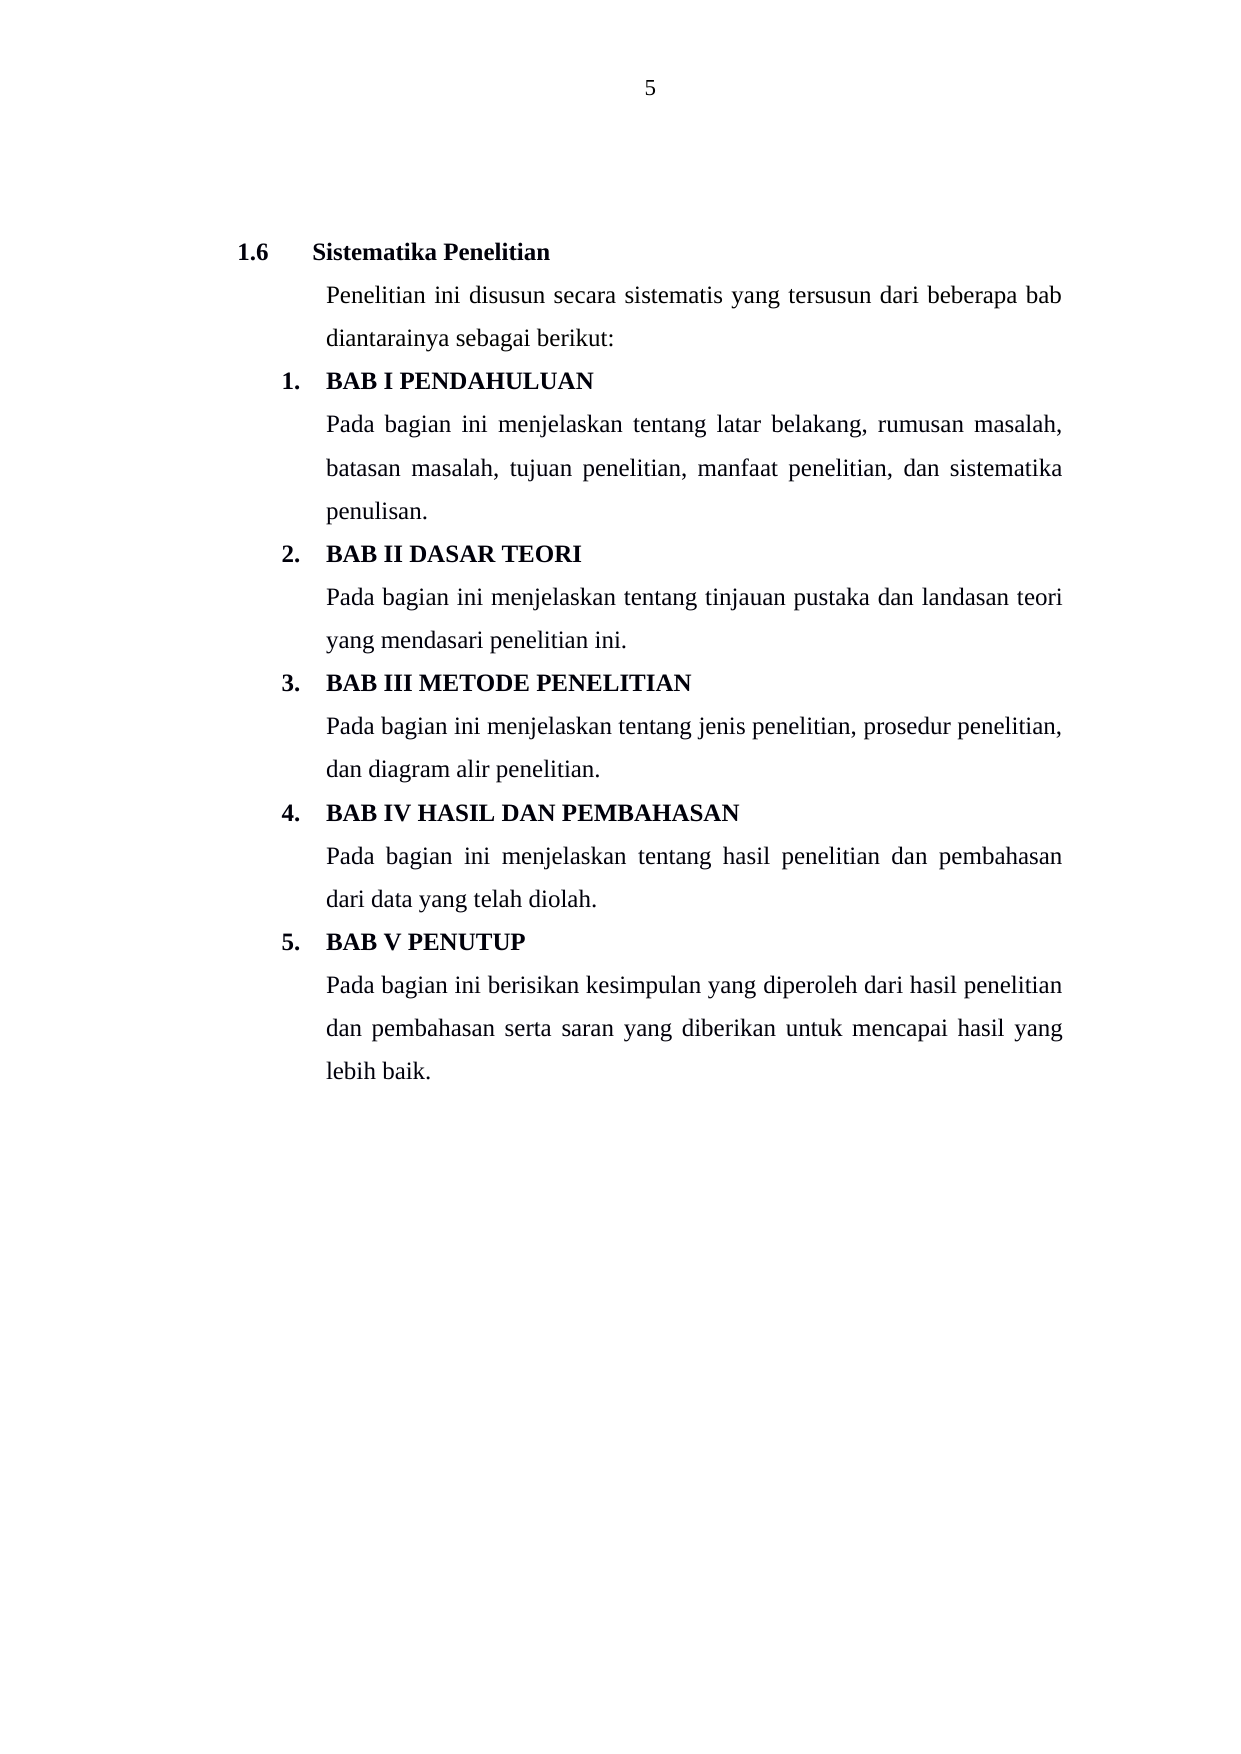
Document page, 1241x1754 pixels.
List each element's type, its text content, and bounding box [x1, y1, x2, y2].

list Pada bagian ini menjelaskan tentang latar belakang, rumusan masalah, batasan masalah, tujuan penelitian, manfaat penelitian, dan sistematika penulisan. [326, 409, 1063, 524]
list BAB IV HASIL DAN PEMBAHASAN [281, 798, 1063, 826]
list Pada bagian ini berisikan kesimpulan yang diperoleh dari hasil penelitian dan pembahasan serta saran yang diberikan untuk mencapai hasil yang lebih baik. [326, 970, 1063, 1085]
list BAB V PENUTUP [281, 927, 1063, 956]
list Pada bagian ini menjelaskan tentang jenis penelitian, prosedur penelitian, dan diagram alir penelitian. [326, 711, 1063, 783]
subtitle 1.6 Sistematika Penelitian [237, 237, 1063, 266]
list BAB II DASAR TEORI [281, 539, 1063, 568]
list Pada bagian ini menjelaskan tentang hasil penelitian dan pembahasan dari data yang telah diolah. [326, 841, 1063, 913]
list BAB III METODE PENELITIAN [281, 668, 1063, 697]
list Pada bagian ini menjelaskan tentang tinjauan pustaka dan landasan teori yang mendasari penelitian ini. [326, 582, 1063, 654]
text Penelitian ini disusun secara sistematis yang tersusun dari beberapa bab diantarainya sebagai berikut: [281, 280, 1063, 352]
list BAB I PENDAHULUAN [281, 366, 1063, 395]
